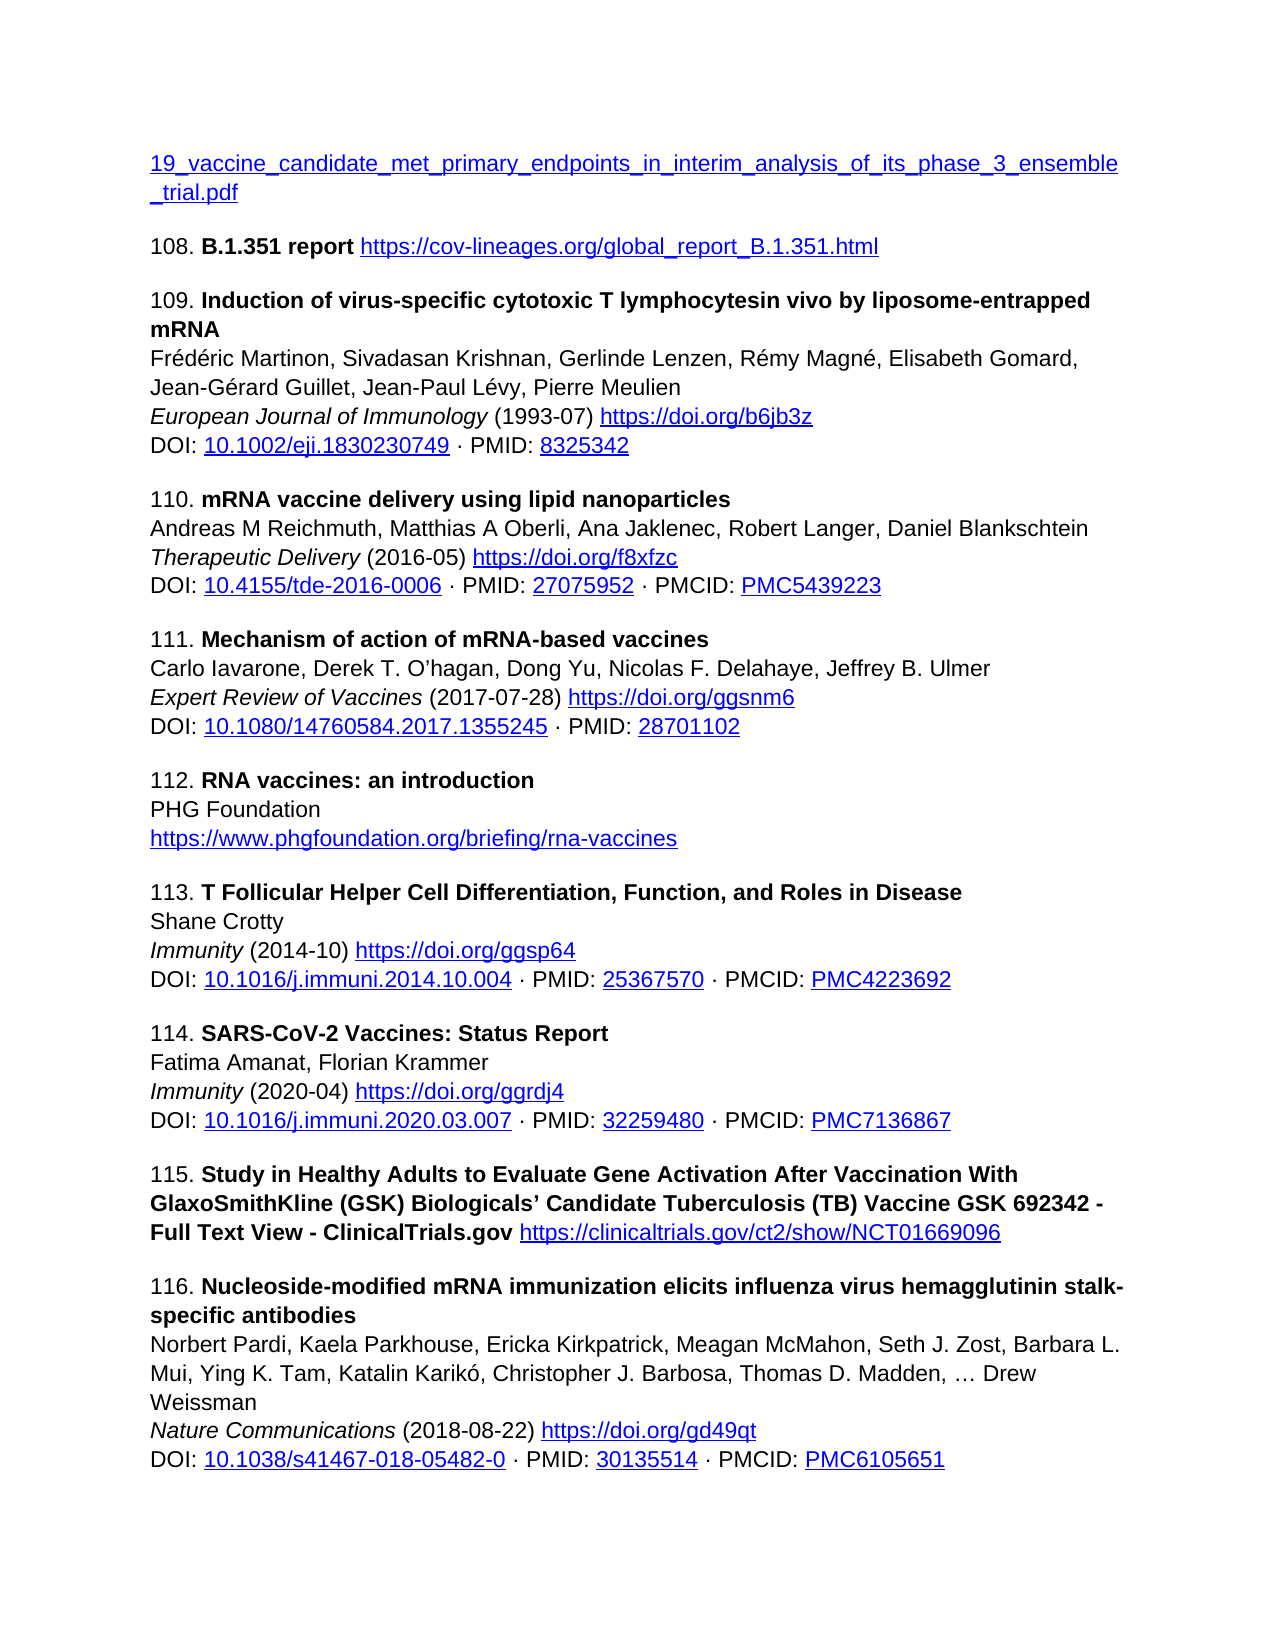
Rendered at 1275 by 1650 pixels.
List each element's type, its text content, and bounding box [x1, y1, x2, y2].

text 110. mRNA vaccine delivery using lipid nanoparticles Andreas M Reichmuth, Matthias A Oberli, Ana Jaklenec, Robert Langer, Daniel Blankschtein Therapeutic Delivery (2016-05) https://doi.org/f8xfzc DOI: 10.4155/tde-2016-0006 · PMID: 27075952 · PMCID: PMC5439223 [150, 486, 1125, 599]
text 112. RNA vaccines: an introduction PHG Foundation https://www.phgfoundation.org/briefing/rna-vaccines [150, 767, 1125, 852]
text 115. Study in Healthy Adults to Evaluate Gene Activation After Vaccination With GlaxoSmithKline (GSK) Biologicals’ Candidate Tuberculosis (TB) Vaccine GSK 692342 - Full Text View - ClinicalTrials.gov https://clinicaltrials.gov/ct2/show/NCT01669096 [150, 1161, 1125, 1245]
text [150, 150, 1125, 205]
text 113. T Follicular Helper Cell Differentiation, Function, and Roles in Disease Shane Crotty Immunity (2014-10) https://doi.org/ggsp64 DOI: 10.1016/j.immuni.2014.10.004 · PMID: 25367570 · PMCID: PMC4223692 [150, 879, 1125, 992]
text 111. Mechanism of action of mRNA-based vaccines Carlo Iavarone, Derek T. O’hagan, Dong Yu, Nicolas F. Delahaye, Jeffrey B. Ulmer Expert Review of Vaccines (2017-07-28) https://doi.org/ggsnm6 DOI: 10.1080/14760584.2017.1355245 · PMID: 28701102 [150, 626, 1125, 740]
text 109. Induction of virus-specific cytotoxic T lymphocytesin vivo by liposome-entrapped mRNA Frédéric Martinon, Sivadasan Krishnan, Gerlinde Lenzen, Rémy Magné, Elisabeth Gomard, Jean-Gérard Guillet, Jean-Paul Lévy, Pierre Meulien European Journal of Immunology (1993-07) https://doi.org/b6jb3z DOI: 10.1002/eji.1830230749 · PMID: 8325342 [150, 287, 1125, 458]
text 116. Nucleoside-modified mRNA immunization elicits influenza virus hemagglutinin stalk-specific antibodies Norbert Pardi, Kaela Parkhouse, Ericka Kirkpatrick, Meagan McMahon, Seth J. Zost, Barbara L. Mui, Ying K. Tam, Katalin Karikó, Christopher J. Barbosa, Thomas D. Madden, … Drew Weissman Nature Communications (2018-08-22) https://doi.org/gd49qt DOI: 10.1038/s41467-018-05482-0 · PMID: 30135514 · PMCID: PMC6105651 [150, 1273, 1125, 1473]
text 114. SARS-CoV-2 Vaccines: Status Report Fatima Amanat, Florian Krammer Immunity (2020-04) https://doi.org/ggrdj4 DOI: 10.1016/j.immuni.2020.03.007 · PMID: 32259480 · PMCID: PMC7136867 [150, 1020, 1125, 1133]
text 108. B.1.351 report https://cov-lineages.org/global_report_B.1.351.html [150, 233, 1125, 259]
